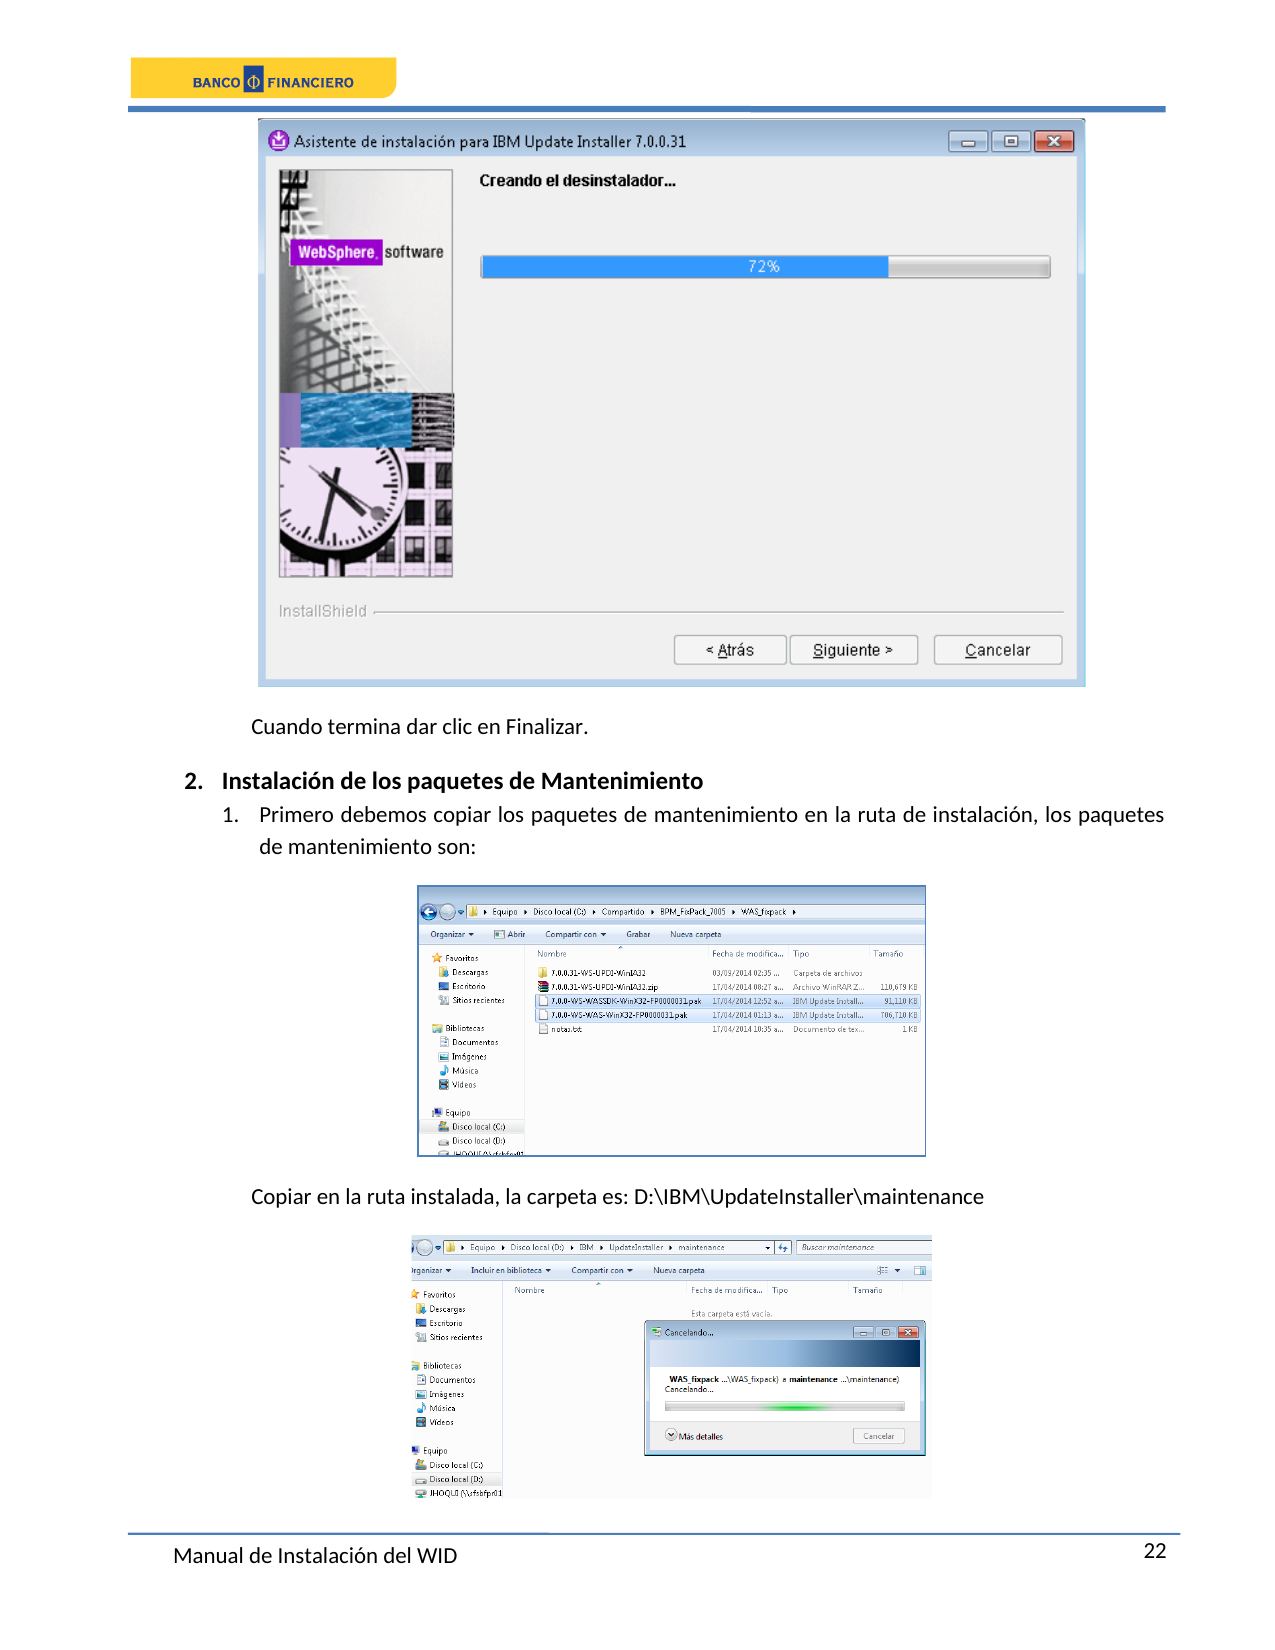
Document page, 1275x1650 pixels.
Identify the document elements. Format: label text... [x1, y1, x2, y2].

text Cuando termina dar clic en Finalizar. [177, 712, 1166, 740]
list Primero debemos copiar los paquetes de mantenimiento en la ruta de instalación, los paquetes de mantenimiento son: [222, 800, 1166, 860]
list Instalación de los paquetes de Mantenimiento [184, 765, 1166, 796]
picture [127, 53, 400, 101]
text Copiar en la ruta instalada, la carpeta es: D:\IBM\UpdateInstaller\maintenance [177, 1182, 1166, 1210]
picture [411, 1235, 932, 1498]
picture [419, 887, 925, 1155]
picture [258, 118, 1086, 687]
